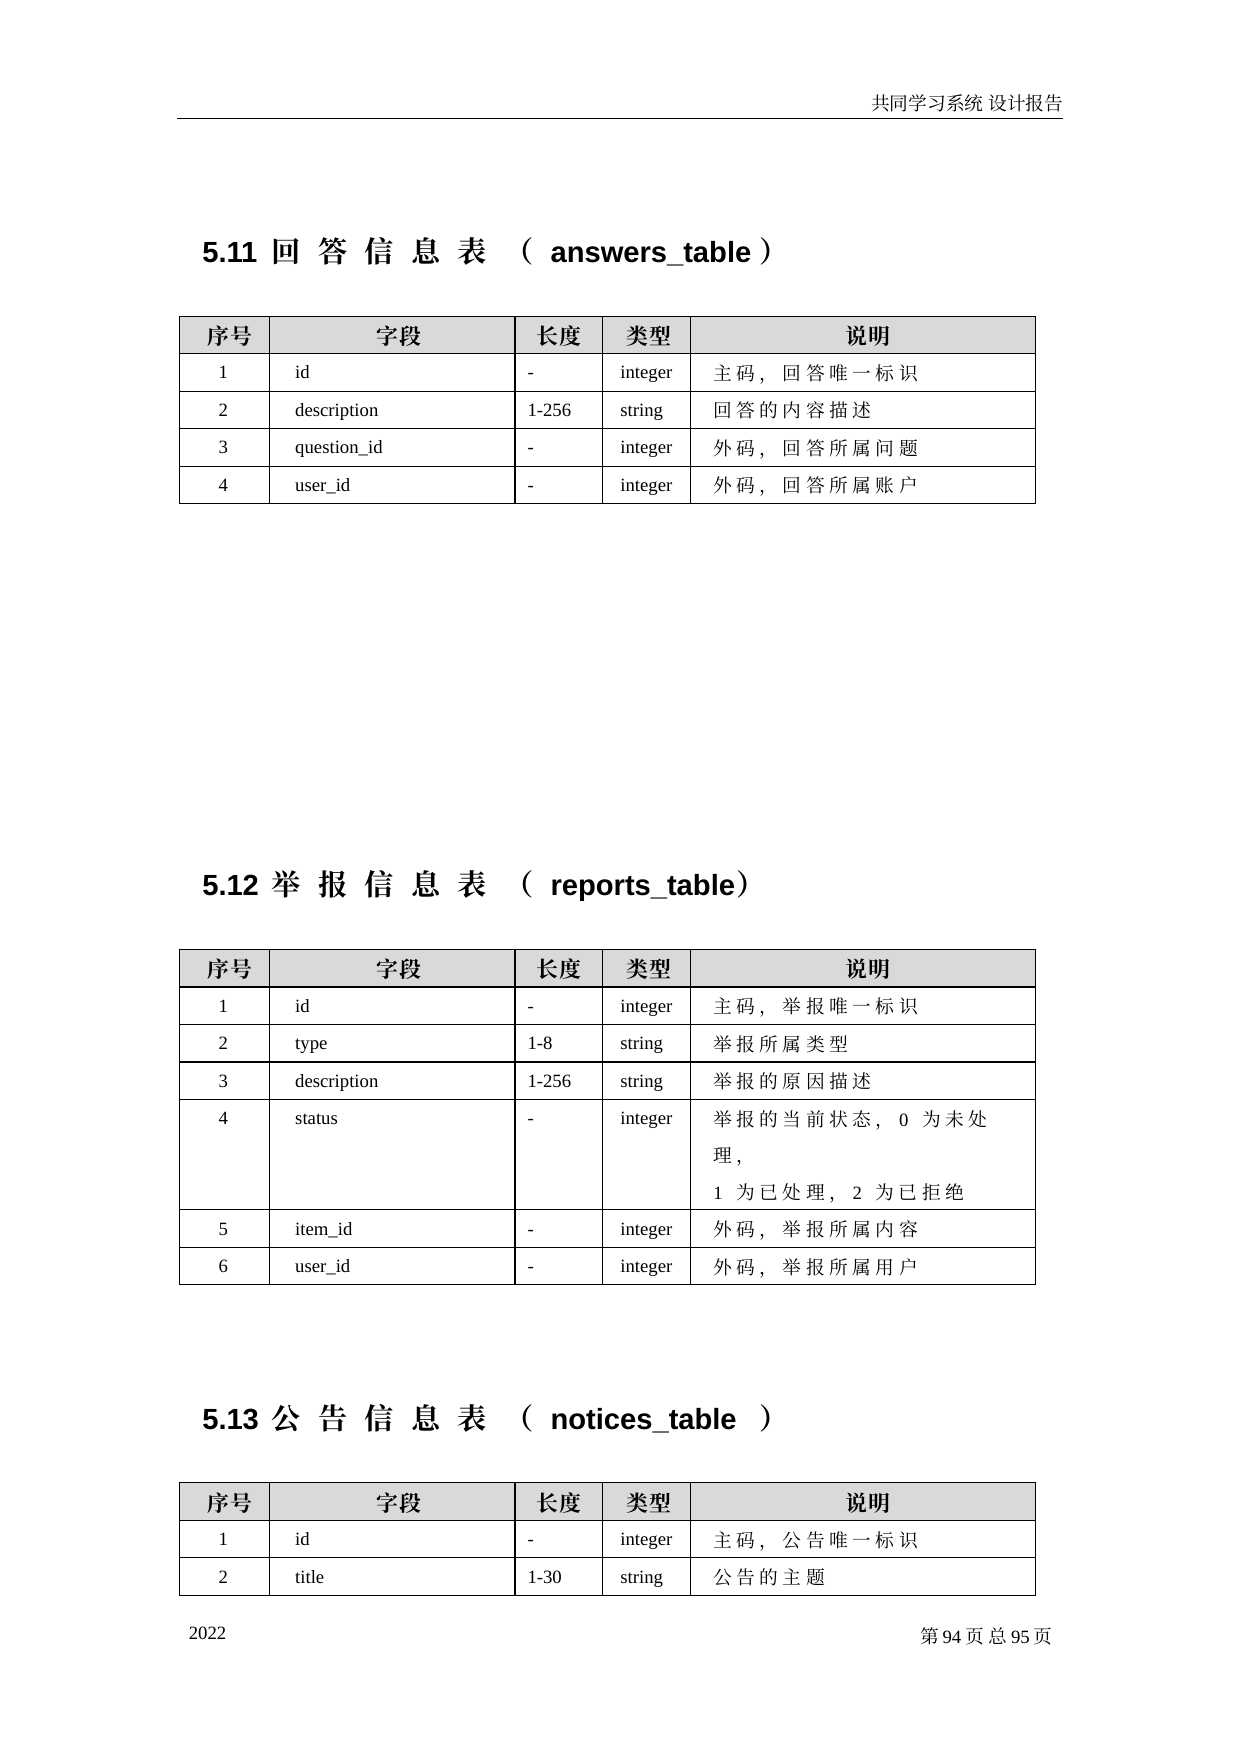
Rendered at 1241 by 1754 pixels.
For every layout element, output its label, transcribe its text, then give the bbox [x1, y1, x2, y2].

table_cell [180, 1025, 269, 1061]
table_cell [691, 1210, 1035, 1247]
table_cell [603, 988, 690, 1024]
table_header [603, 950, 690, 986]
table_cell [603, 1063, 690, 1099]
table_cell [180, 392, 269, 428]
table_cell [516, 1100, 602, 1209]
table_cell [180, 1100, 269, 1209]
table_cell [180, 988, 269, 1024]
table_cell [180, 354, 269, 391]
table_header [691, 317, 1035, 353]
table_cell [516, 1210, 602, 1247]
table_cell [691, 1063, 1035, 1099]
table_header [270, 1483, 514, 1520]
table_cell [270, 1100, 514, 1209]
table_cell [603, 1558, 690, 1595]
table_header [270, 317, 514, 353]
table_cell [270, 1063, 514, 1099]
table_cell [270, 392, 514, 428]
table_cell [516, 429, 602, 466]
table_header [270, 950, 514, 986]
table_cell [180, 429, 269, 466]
subtitle 回答信息表（answers_table） [191, 213, 1061, 286]
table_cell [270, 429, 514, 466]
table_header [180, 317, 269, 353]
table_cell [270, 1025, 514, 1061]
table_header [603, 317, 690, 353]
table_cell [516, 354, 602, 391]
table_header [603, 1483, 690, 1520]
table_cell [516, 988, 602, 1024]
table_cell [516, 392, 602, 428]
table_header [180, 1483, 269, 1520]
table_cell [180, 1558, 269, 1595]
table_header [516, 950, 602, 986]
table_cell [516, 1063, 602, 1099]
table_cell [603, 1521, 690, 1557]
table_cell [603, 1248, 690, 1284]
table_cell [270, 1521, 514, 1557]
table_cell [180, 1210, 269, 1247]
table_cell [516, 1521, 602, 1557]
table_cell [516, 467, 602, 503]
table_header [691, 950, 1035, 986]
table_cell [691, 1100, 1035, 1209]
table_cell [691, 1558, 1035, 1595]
subtitle 公告信息表（notices_table） [191, 1380, 1061, 1453]
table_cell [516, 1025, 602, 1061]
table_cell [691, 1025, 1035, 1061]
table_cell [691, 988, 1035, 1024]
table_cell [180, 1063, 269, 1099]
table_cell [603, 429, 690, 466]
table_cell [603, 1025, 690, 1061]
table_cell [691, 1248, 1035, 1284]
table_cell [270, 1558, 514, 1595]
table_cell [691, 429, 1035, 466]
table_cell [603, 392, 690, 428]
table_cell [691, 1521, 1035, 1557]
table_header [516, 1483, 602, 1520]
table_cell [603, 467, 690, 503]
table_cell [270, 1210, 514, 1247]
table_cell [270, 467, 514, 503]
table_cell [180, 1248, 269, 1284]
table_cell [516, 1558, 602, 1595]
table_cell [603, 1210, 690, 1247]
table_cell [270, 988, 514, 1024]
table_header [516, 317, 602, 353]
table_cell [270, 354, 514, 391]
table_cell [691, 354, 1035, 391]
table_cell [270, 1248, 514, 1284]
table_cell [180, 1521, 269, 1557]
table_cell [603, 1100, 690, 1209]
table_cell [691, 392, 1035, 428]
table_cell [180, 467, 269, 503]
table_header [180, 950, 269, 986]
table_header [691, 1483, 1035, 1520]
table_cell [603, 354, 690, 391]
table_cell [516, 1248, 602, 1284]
subtitle 举报信息表（reports_table） [191, 847, 1061, 920]
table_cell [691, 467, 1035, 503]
